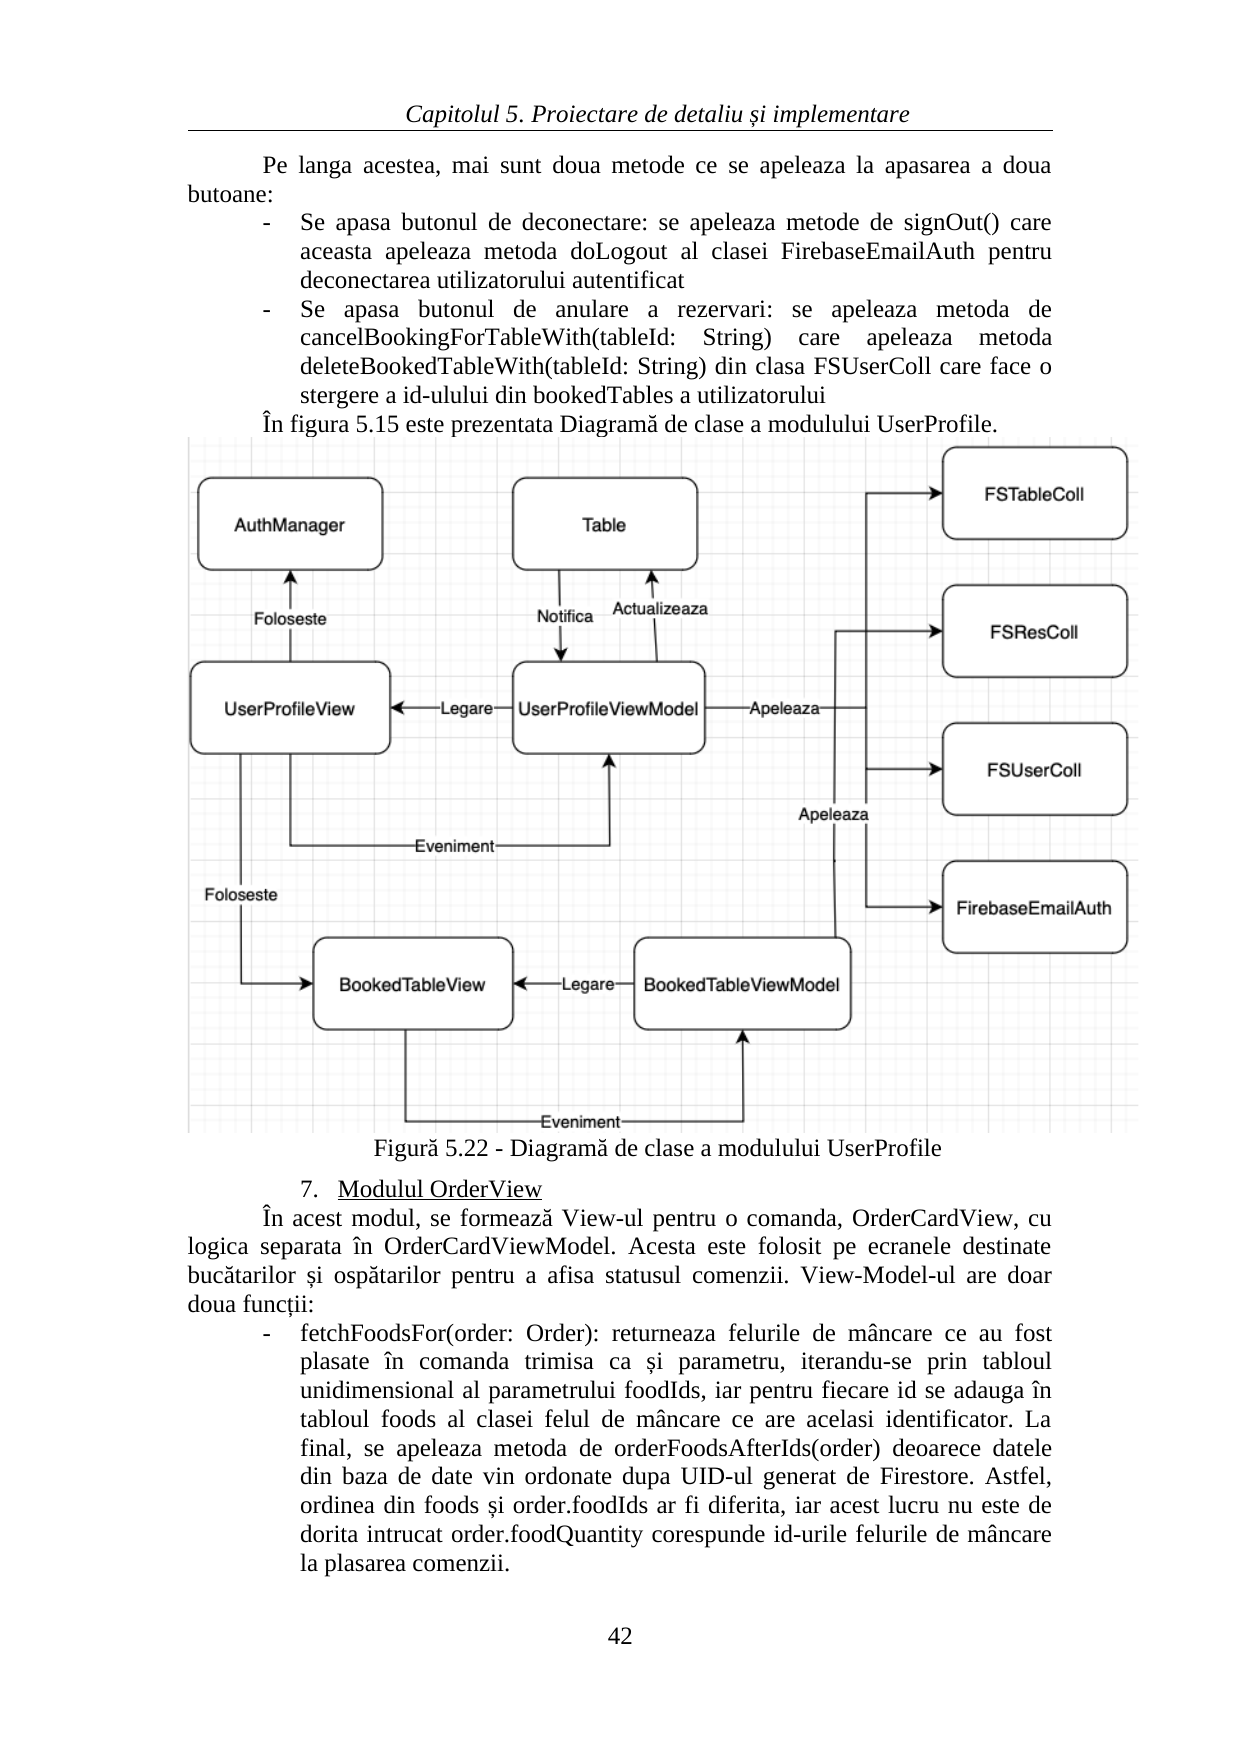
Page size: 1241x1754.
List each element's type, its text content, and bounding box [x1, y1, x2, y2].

text Pe langa acestea, mai sunt doua metode ce se apeleaza la apasarea a doua butoane: [187, 150, 1053, 207]
list Modulul OrderView [300, 1174, 1053, 1203]
text În figura 5.15 este prezentata Diagramă de clase a modulului UserProfile. [187, 409, 1053, 437]
picture [187, 437, 1139, 1133]
text În acest modul, se formează View-ul pentru o comanda, OrderCardView, cu logica separata în OrderCardViewModel. Acesta este folosit pe ecranele destinate bucătarilor și ospătarilor pentru a afisa statusul comenzii. View-Model-ul are doar doua funcții: [187, 1203, 1053, 1318]
list Se apasa butonul de deconectare: se apeleaza metode de signOut() care aceasta apeleaza metoda doLogout al clasei FirebaseEmailAuth pentru deconectarea utilizatorului autentificat [262, 207, 1053, 294]
list fetchFoodsFor(order: Order): returneaza felurile de mâncare ce au fost plasate în comanda trimisa ca și parametru, iterandu-se prin tabloul unidimensional al parametrului foodIds, iar pentru fiecare id se adauga în tabloul foods al clasei felul de mâncare ce are acelasi identificator. La final, se apeleaza metoda de orderFoodsAfterIds(order) deoarece datele din baza de date vin ordonate dupa UID-ul generat de Firestore. Astfel, ordinea din foods și order.foodIds ar fi diferita, iar acest lucru nu este de dorita intrucat order.foodQuantity corespunde id-urile felurile de mâncare la plasarea comenzii. [262, 1318, 1053, 1576]
list Se apasa butonul de anulare a rezervari: se apeleaza metoda de cancelBookingForTableWith(tableId: String) care apeleaza metoda deleteBookedTableWith(tableId: String) din clasa FSUserColl care face o stergere a id-ulului din bookedTables a utilizatorului [262, 294, 1053, 409]
